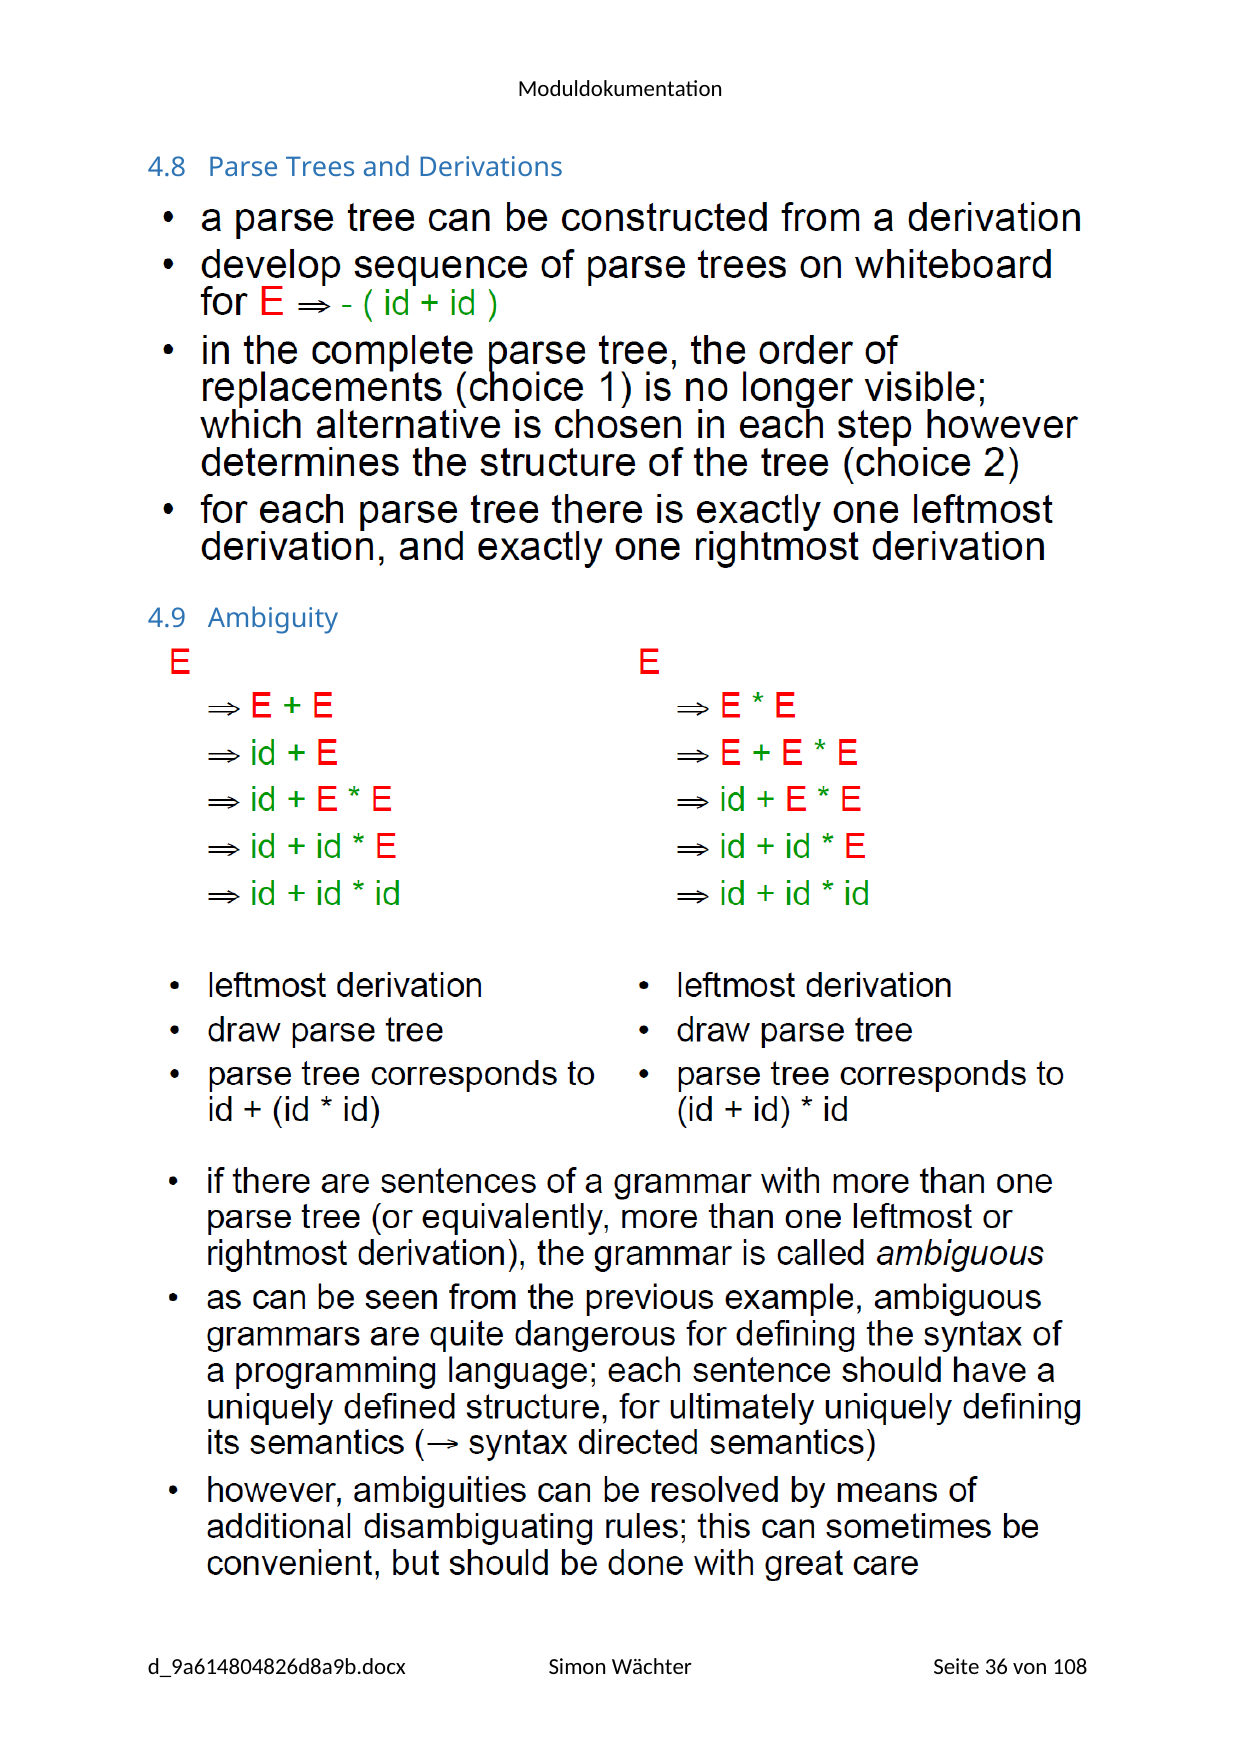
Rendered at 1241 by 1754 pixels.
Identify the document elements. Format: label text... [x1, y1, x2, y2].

subtitle Parse Trees and Derivations [148, 148, 1093, 184]
picture [147, 638, 1093, 1142]
picture [147, 187, 1093, 580]
subtitle Ambiguity [148, 598, 1093, 635]
picture [147, 1160, 1093, 1592]
